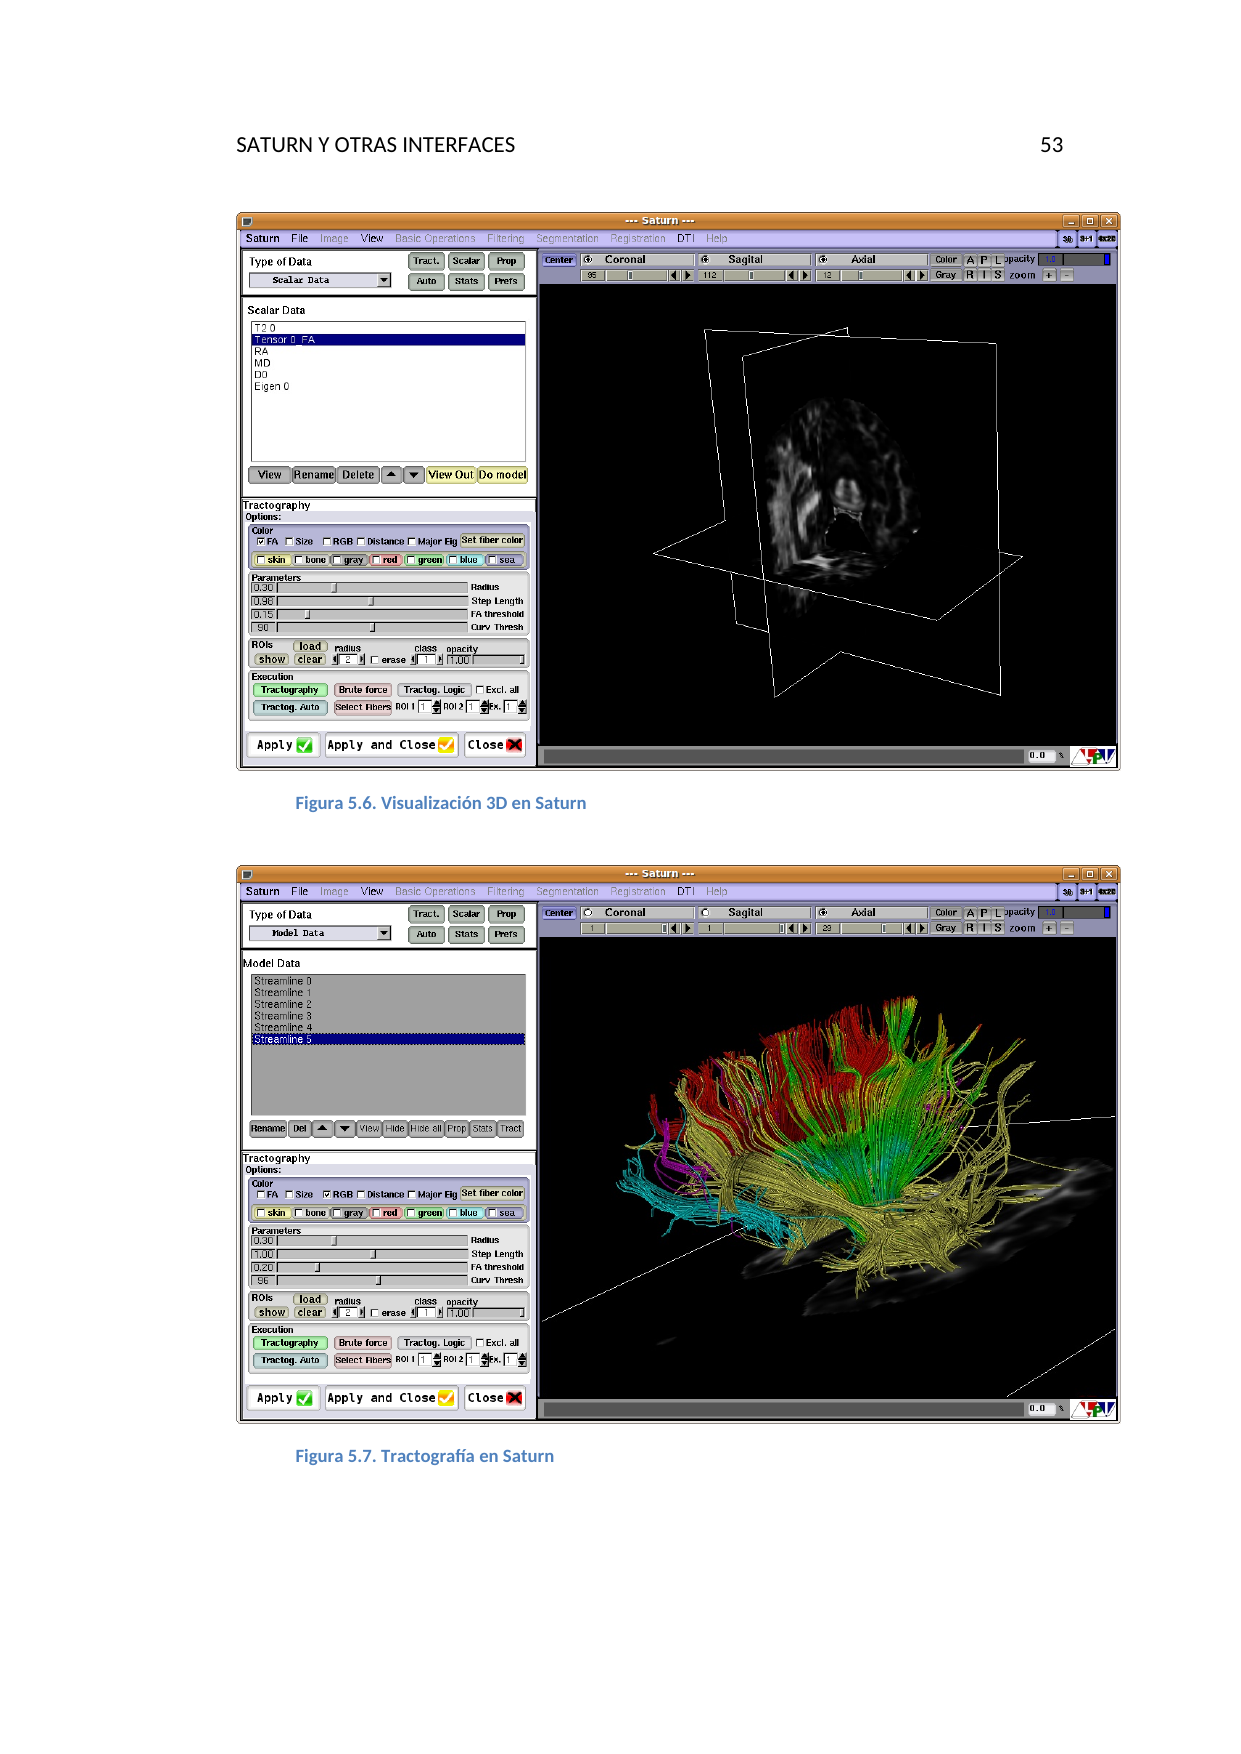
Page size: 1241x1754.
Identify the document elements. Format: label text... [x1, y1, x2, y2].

picture [236, 212, 1121, 771]
picture [236, 865, 1121, 1424]
